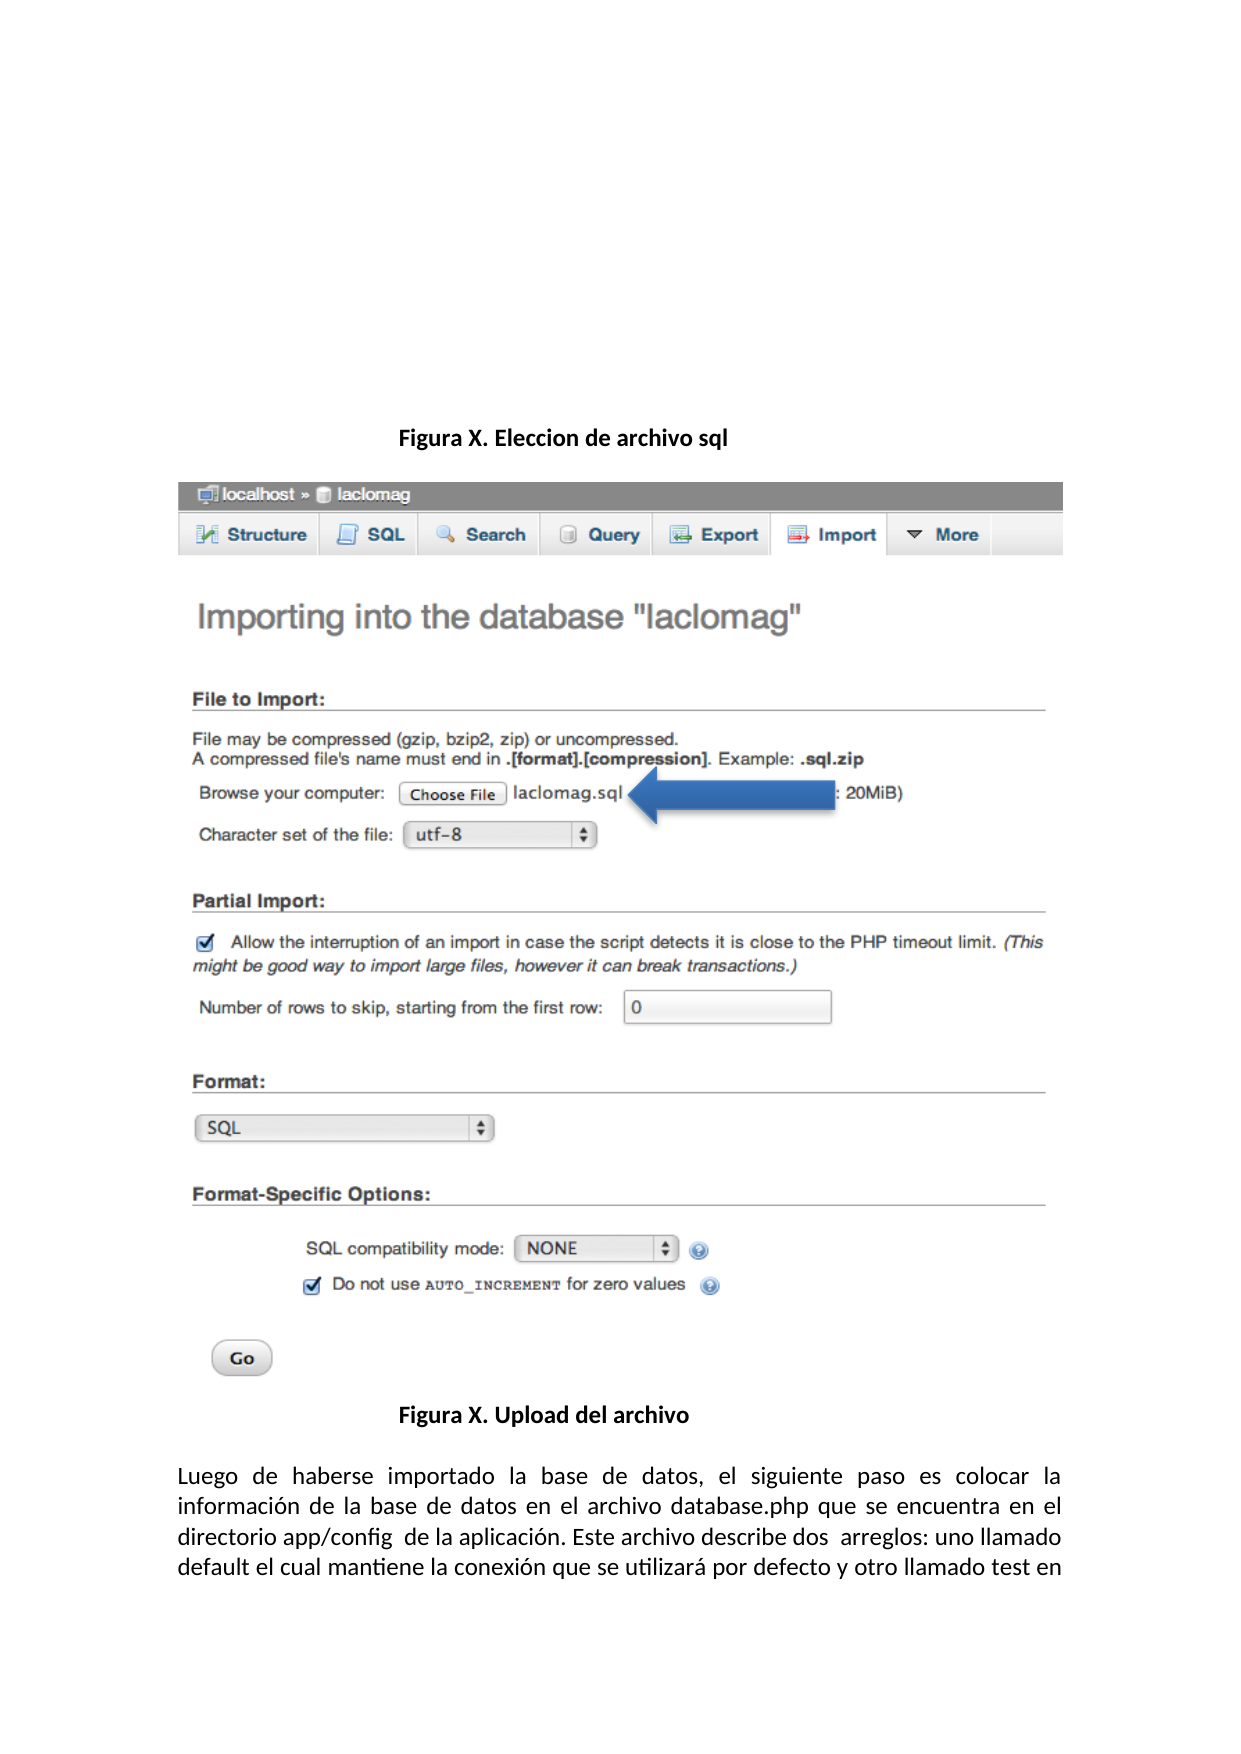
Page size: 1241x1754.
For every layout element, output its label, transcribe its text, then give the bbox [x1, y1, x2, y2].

text Figura X. Upload del archivo [177, 1399, 1063, 1429]
picture [177, 482, 1063, 1392]
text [177, 1460, 1063, 1582]
text Figura X. Eleccion de archivo sql [177, 422, 1063, 453]
